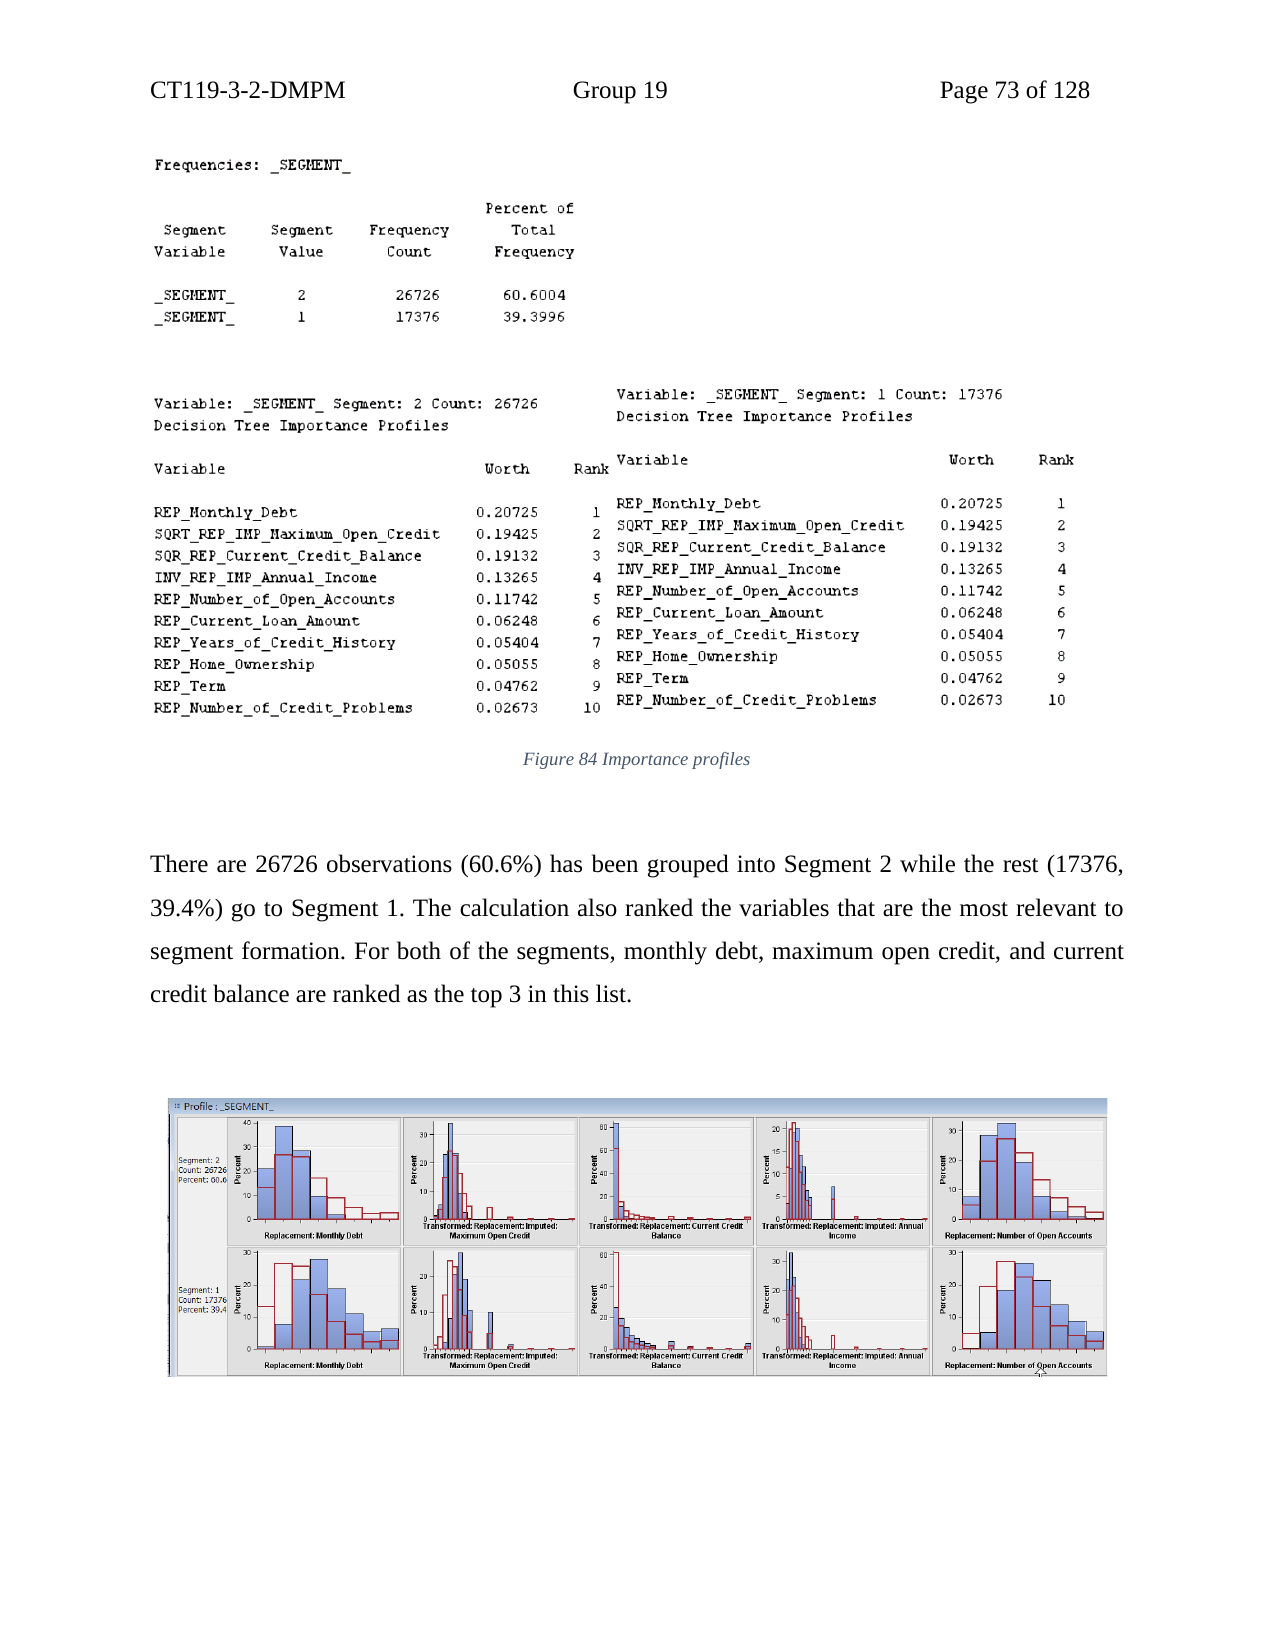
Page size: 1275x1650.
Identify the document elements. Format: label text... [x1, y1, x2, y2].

text There are 26726 observations (60.6%) has been grouped into Segment 2 while the rest (17376, 39.4%) go to Segment 1. The calculation also ranked the variables that are the most relevant to segment formation. For both of the segments, monthly debt, maximum open credit, and current credit balance are ranked as the top 3 in this list. [150, 849, 1125, 1008]
picture [150, 150, 1080, 729]
picture [167, 1098, 1108, 1377]
